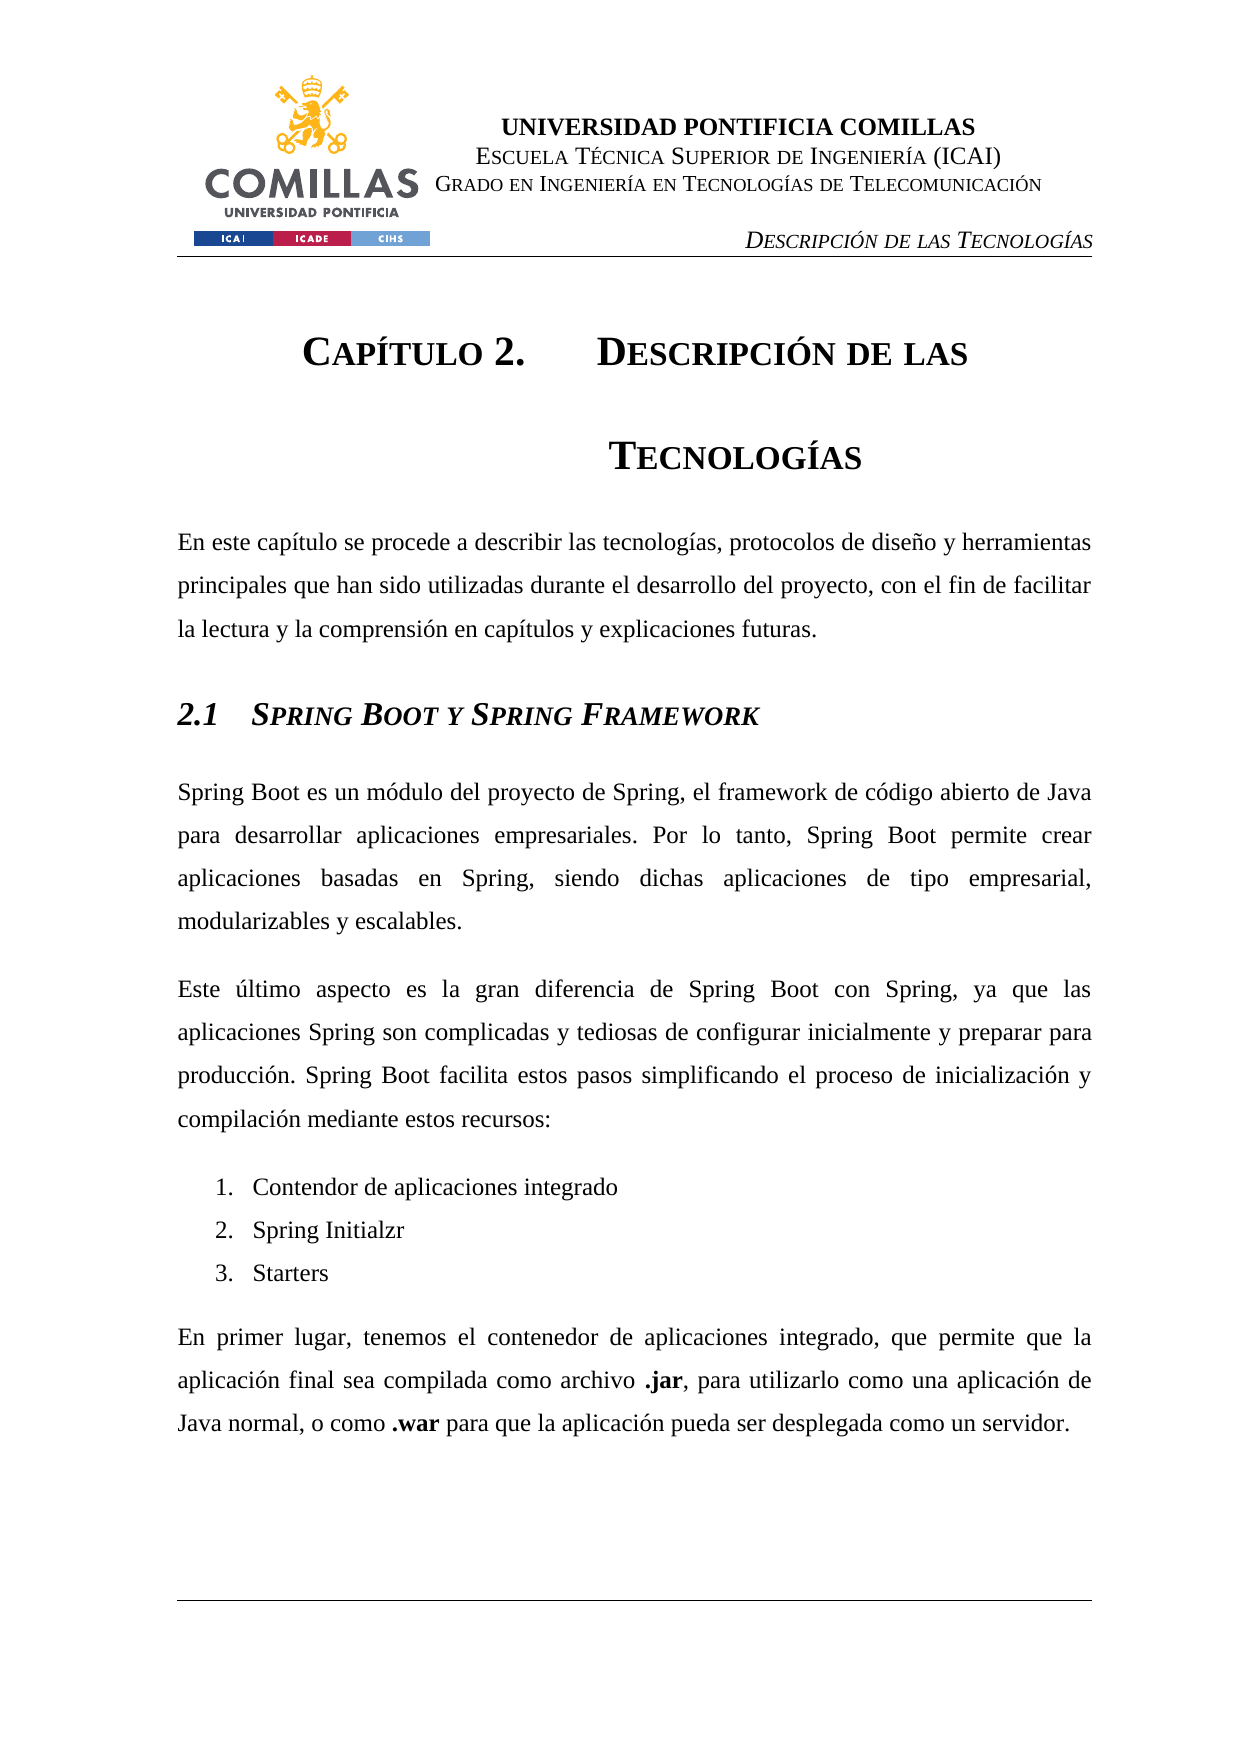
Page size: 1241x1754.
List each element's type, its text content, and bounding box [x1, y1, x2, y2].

text Spring Boot es un módulo del proyecto de Spring, el framework de código abierto de Java para desarrollar aplicaciones empresariales. Por lo tanto, Spring Boot permite crear aplicaciones basadas en Spring, siendo dichas aplicaciones de tipo empresarial, modularizables y escalables. [177, 777, 1092, 935]
list Starters [215, 1258, 1092, 1287]
list Contendor de aplicaciones integrado [215, 1172, 1092, 1201]
subtitle Descripción de las Tecnologías [177, 282, 1092, 490]
text Este último aspecto es la gran diferencia de Spring Boot con Spring, ya que las aplicaciones Spring son complicadas y tediosas de configurar inicialmente y preparar para producción. Spring Boot facilita estos pasos simplificando el proceso de inicialización y compilación mediante estos recursos: [177, 974, 1092, 1132]
text En primer lugar, tenemos el contenedor de aplicaciones integrado, que permite que la aplicación final sea compilada como archivo .jar, para utilizarlo como una aplicación de Java normal, o como .war para que la aplicación pueda ser desplegada como un servidor. [177, 1322, 1092, 1437]
subtitle Spring Boot y Spring Framework [177, 694, 1092, 733]
list Spring Initialzr [215, 1215, 1092, 1244]
text En este capítulo se procede a describir las tecnologías, protocolos de diseño y herramientas principales que han sido utilizadas durante el desarrollo del proyecto, con el fin de facilitar la lectura y la comprensión en capítulos y explicaciones futuras. [177, 527, 1092, 642]
